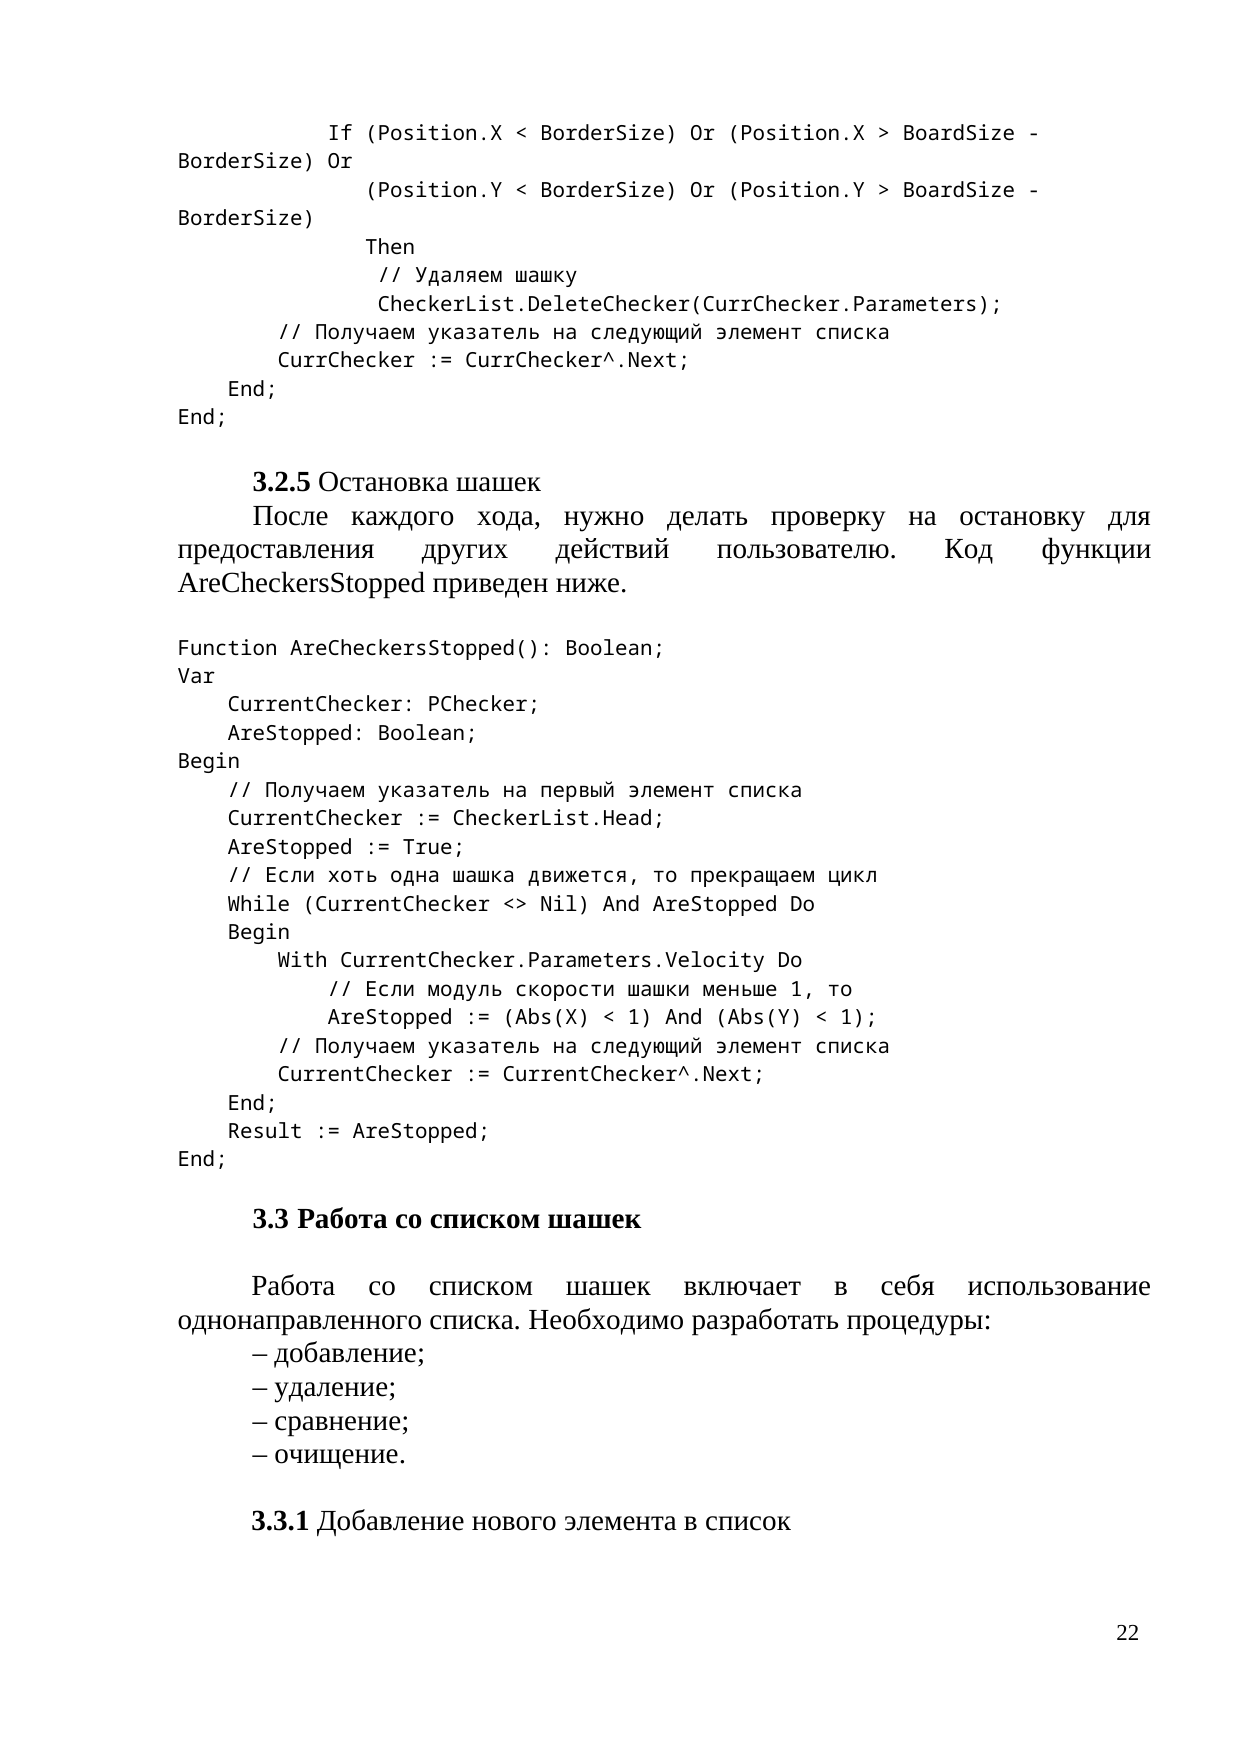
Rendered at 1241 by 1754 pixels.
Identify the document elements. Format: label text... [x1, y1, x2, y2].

text While (CurrentChecker <> Nil) And AreStopped Do [177, 889, 1152, 917]
text Then [177, 232, 1152, 260]
subtitle Работа со списком шашек [252, 1201, 1152, 1235]
text End; [177, 1088, 1152, 1116]
text CurrentChecker := CheckerList.Head; [177, 803, 1152, 832]
text Var [177, 661, 1152, 689]
text Result := AreStopped; [177, 1116, 1152, 1144]
text 3.3.1 Добавление нового элемента в список [177, 1503, 1152, 1537]
text // Получаем указатель на следующий элемент списка [177, 1031, 1152, 1059]
text // Получаем указатель на первый элемент списка [177, 775, 1152, 803]
text End; [177, 1144, 1152, 1173]
text AreStopped: Boolean; [177, 718, 1152, 746]
text CurrentChecker := CurrentChecker^.Next; [177, 1059, 1152, 1088]
list сравнение; [177, 1403, 1152, 1436]
text Function AreCheckersStopped(): Boolean; [177, 633, 1152, 661]
text Begin [177, 746, 1152, 775]
text // Получаем указатель на следующий элемент списка [177, 317, 1152, 346]
text // Удаляем шашку [177, 260, 1152, 289]
list добавление; [177, 1336, 1152, 1369]
text После каждого хода, нужно делать проверку на остановку для предоставления других действий пользователю. Код функции AreCheckersStopped приведен ниже. [177, 498, 1152, 599]
text // Если хоть одна шашка движется, то прекращаем цикл [177, 860, 1152, 889]
text Begin [177, 917, 1152, 946]
list удаление; [177, 1369, 1152, 1403]
list очищение. [177, 1436, 1152, 1470]
text (Position.Y < BorderSize) Or (Position.Y > BoardSize - BorderSize) [177, 175, 1152, 232]
text // Если модуль скорости шашки меньше 1, то [177, 974, 1152, 1002]
text AreStopped := (Abs(X) < 1) And (Abs(Y) < 1); [177, 1002, 1152, 1031]
text CurrChecker := CurrChecker^.Next; [177, 346, 1152, 374]
text 3.2.5 Остановка шашек [177, 464, 1152, 498]
text Работа со списком шашек включает в себя использование однонаправленного списка. Необходимо разработать процедуры: [177, 1268, 1152, 1336]
text With CurrentChecker.Parameters.Velocity Do [177, 946, 1152, 974]
text End; [177, 374, 1152, 402]
text If (Position.X < BorderSize) Or (Position.X > BoardSize - BorderSize) Or [177, 118, 1152, 175]
text End; [177, 402, 1152, 431]
text AreStopped := True; [177, 832, 1152, 860]
text CurrentChecker: PChecker; [177, 689, 1152, 718]
text CheckerList.DeleteChecker(CurrChecker.Parameters); [177, 289, 1152, 317]
